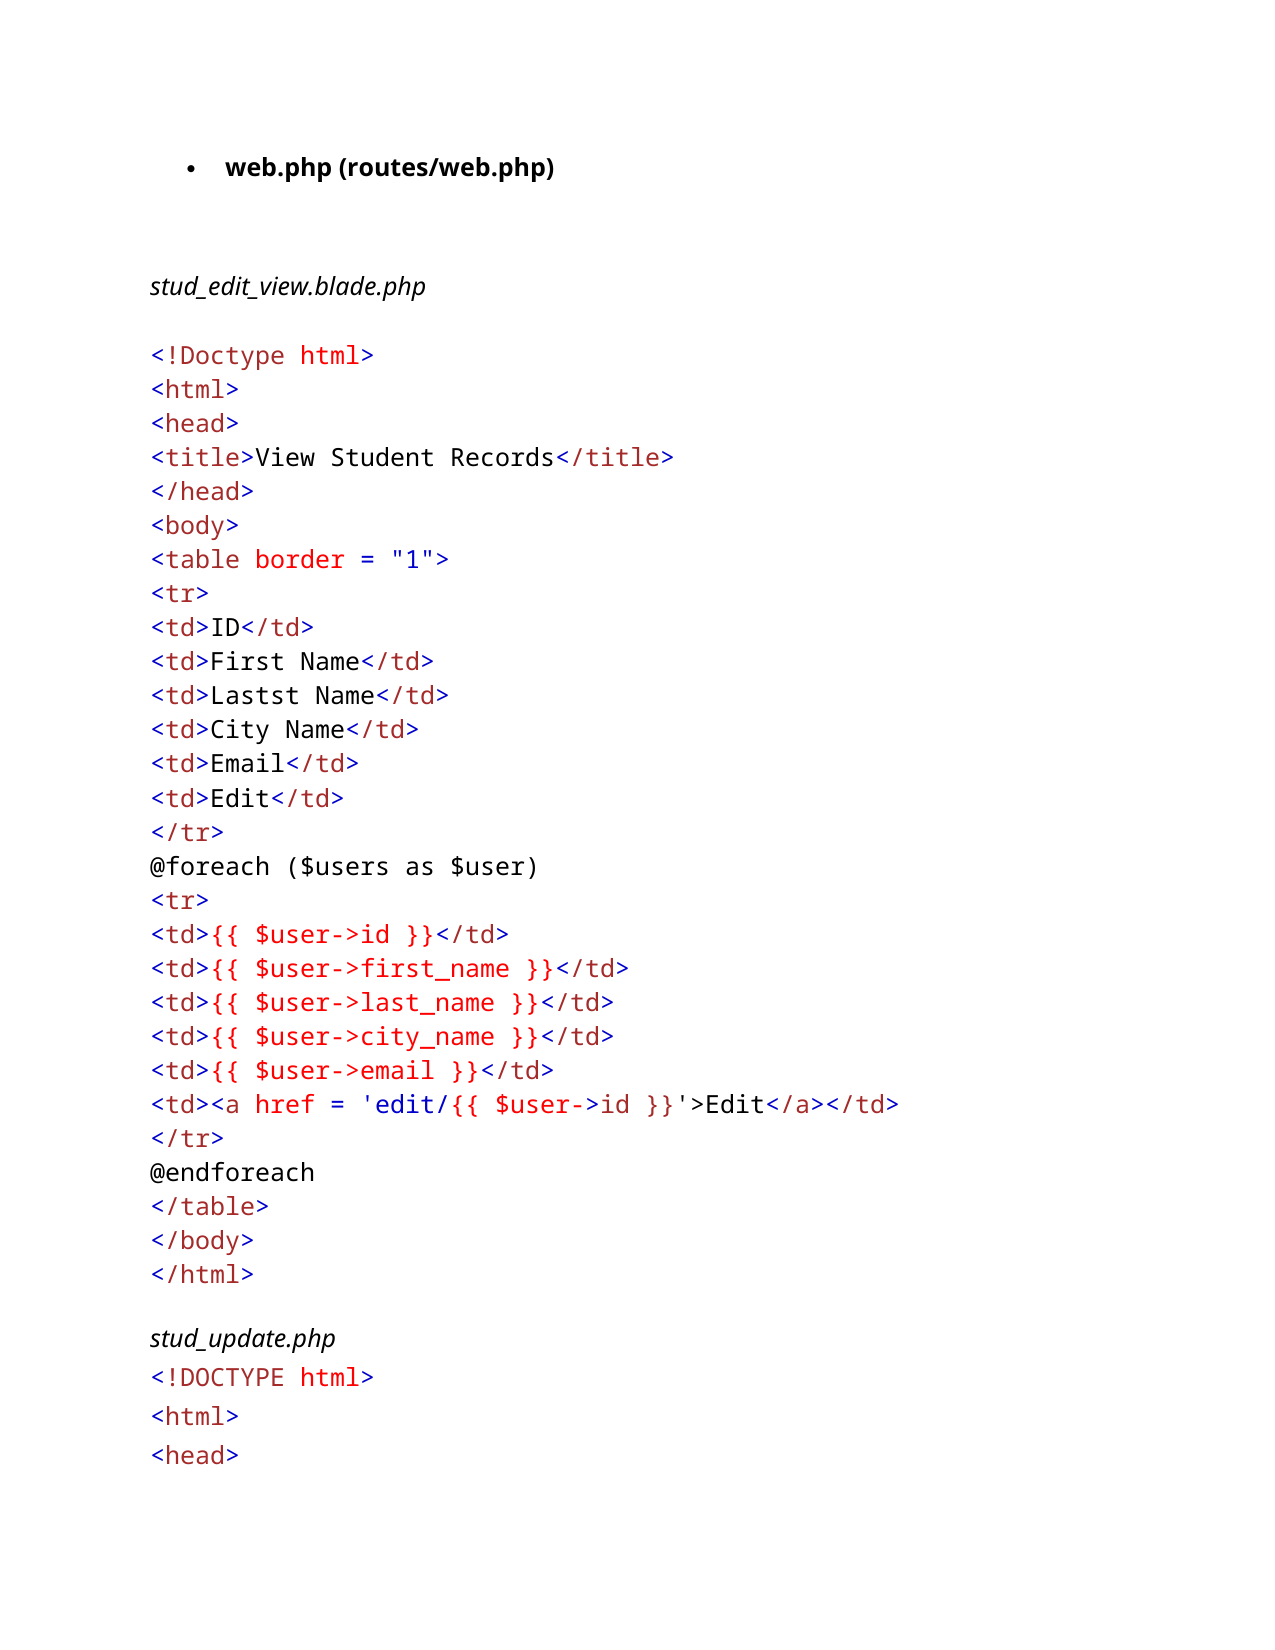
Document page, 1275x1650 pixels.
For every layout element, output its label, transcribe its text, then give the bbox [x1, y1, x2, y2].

subtitle stud_edit_view.blade.php [150, 269, 1125, 303]
subtitle stud_update.php [150, 1320, 1125, 1354]
list web.php (routes/web.php) [187, 150, 1125, 184]
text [150, 1359, 1125, 1472]
text <!Doctype html> <html> <head> <title>View Student Records</title> </head> <body> <table border = "1"> <tr> <td>ID</td> <td>First Name</td> <td>Lastst Name</td> <td>City Name</td> <td>Email</td> <td>Edit</td> </tr> @foreach ($users as $user) <tr> <td>{{ $user->id }}</td> <td>{{ $user->first_name }}</td> <td>{{ $user->last_name }}</td> <td>{{ $user->city_name }}</td> <td>{{ $user->email }}</td> <td><a href = 'edit/{{ $user->id }}'>Edit</a></td> </tr> @endforeach </table> </body> </html> [150, 337, 1125, 1291]
